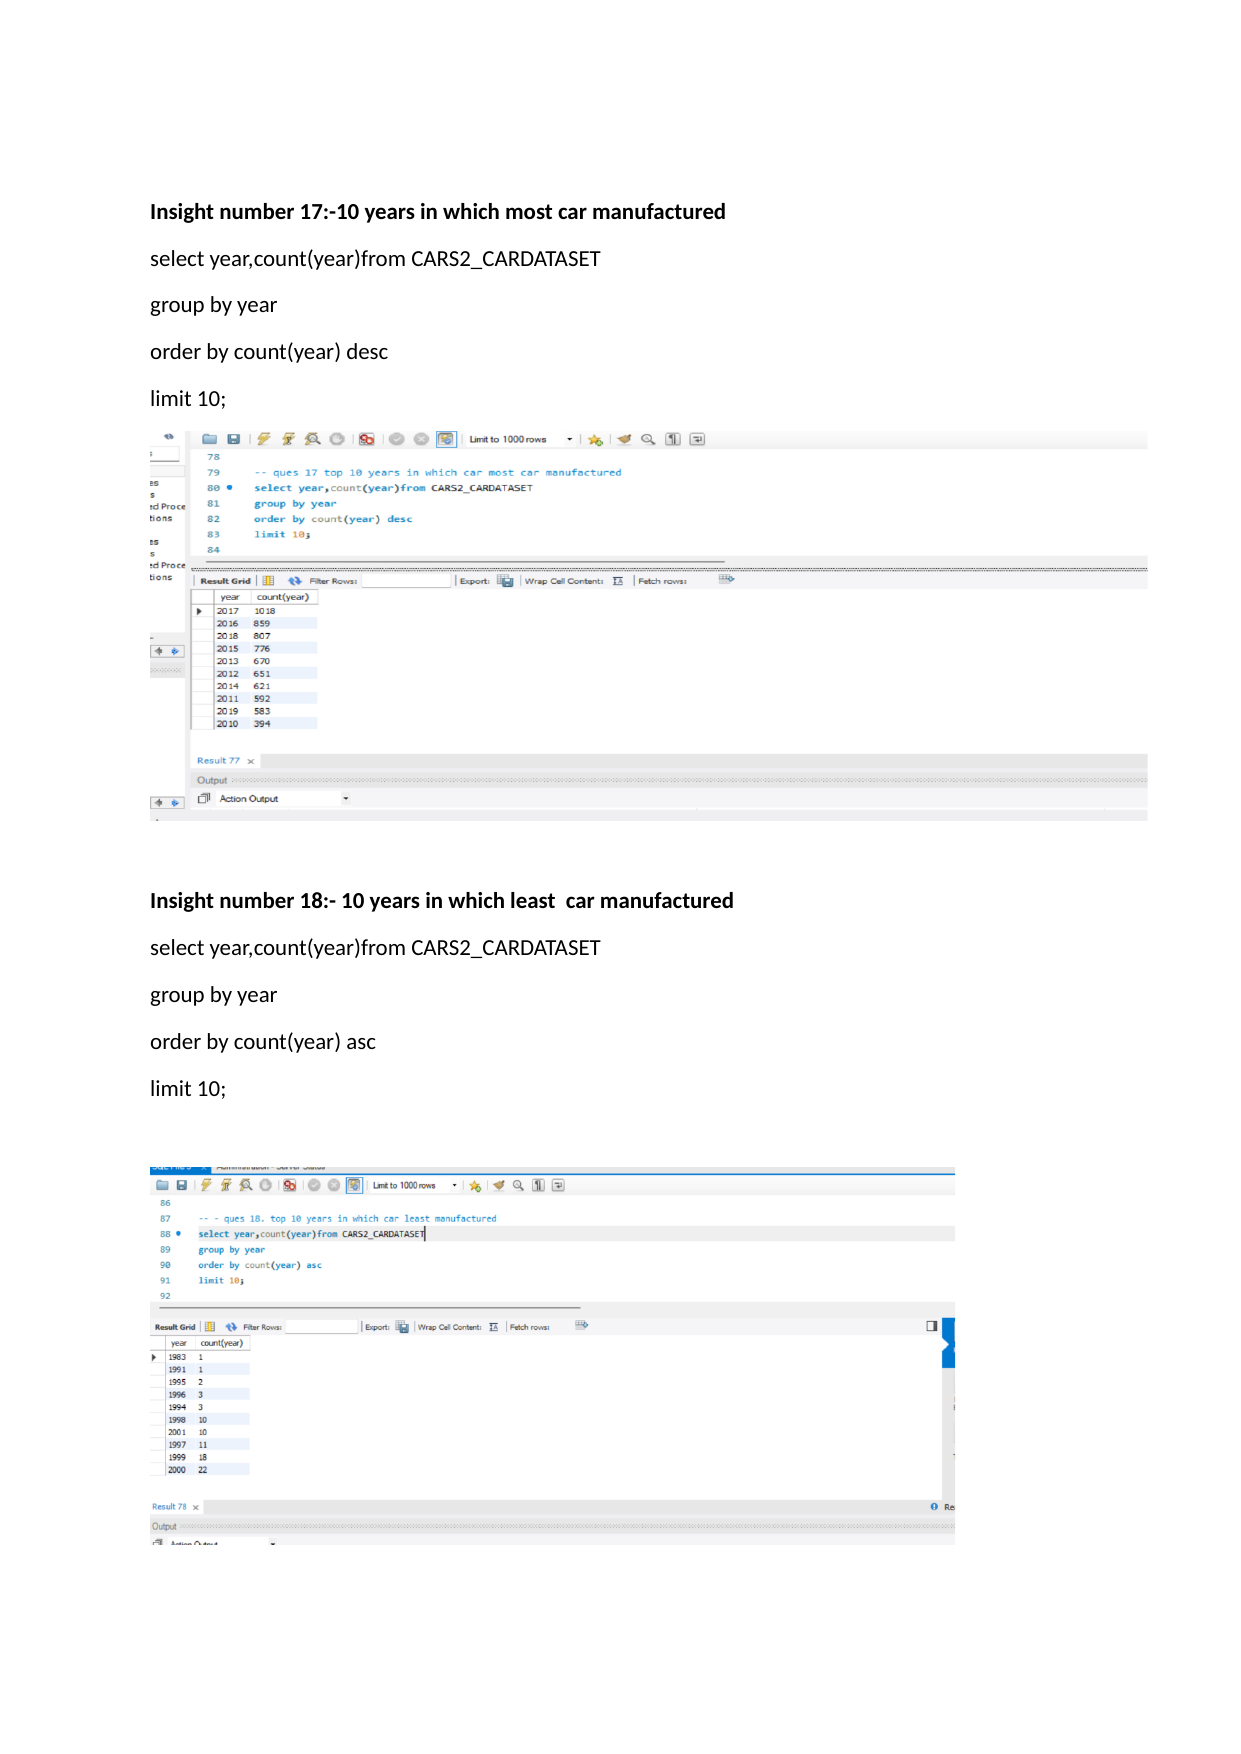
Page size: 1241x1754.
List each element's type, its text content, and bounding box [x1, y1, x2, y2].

text group by year [150, 980, 1090, 1008]
text group by year [150, 291, 1090, 319]
text select year,count(year)from CARS2_CARDATASET [150, 244, 1090, 272]
text select year,count(year)from CARS2_CARDATASET [150, 933, 1090, 961]
picture [150, 431, 1148, 821]
text limit 10; [150, 1074, 1090, 1102]
text limit 10; [150, 384, 1090, 412]
text order by count(year) desc [150, 337, 1090, 366]
text Insight number 18:- 10 years in which least car manufactured [150, 886, 1090, 914]
text Insight number 17:-10 years in which most car manufactured [150, 197, 1090, 225]
picture [150, 1167, 956, 1545]
text order by count(year) asc [150, 1027, 1090, 1055]
